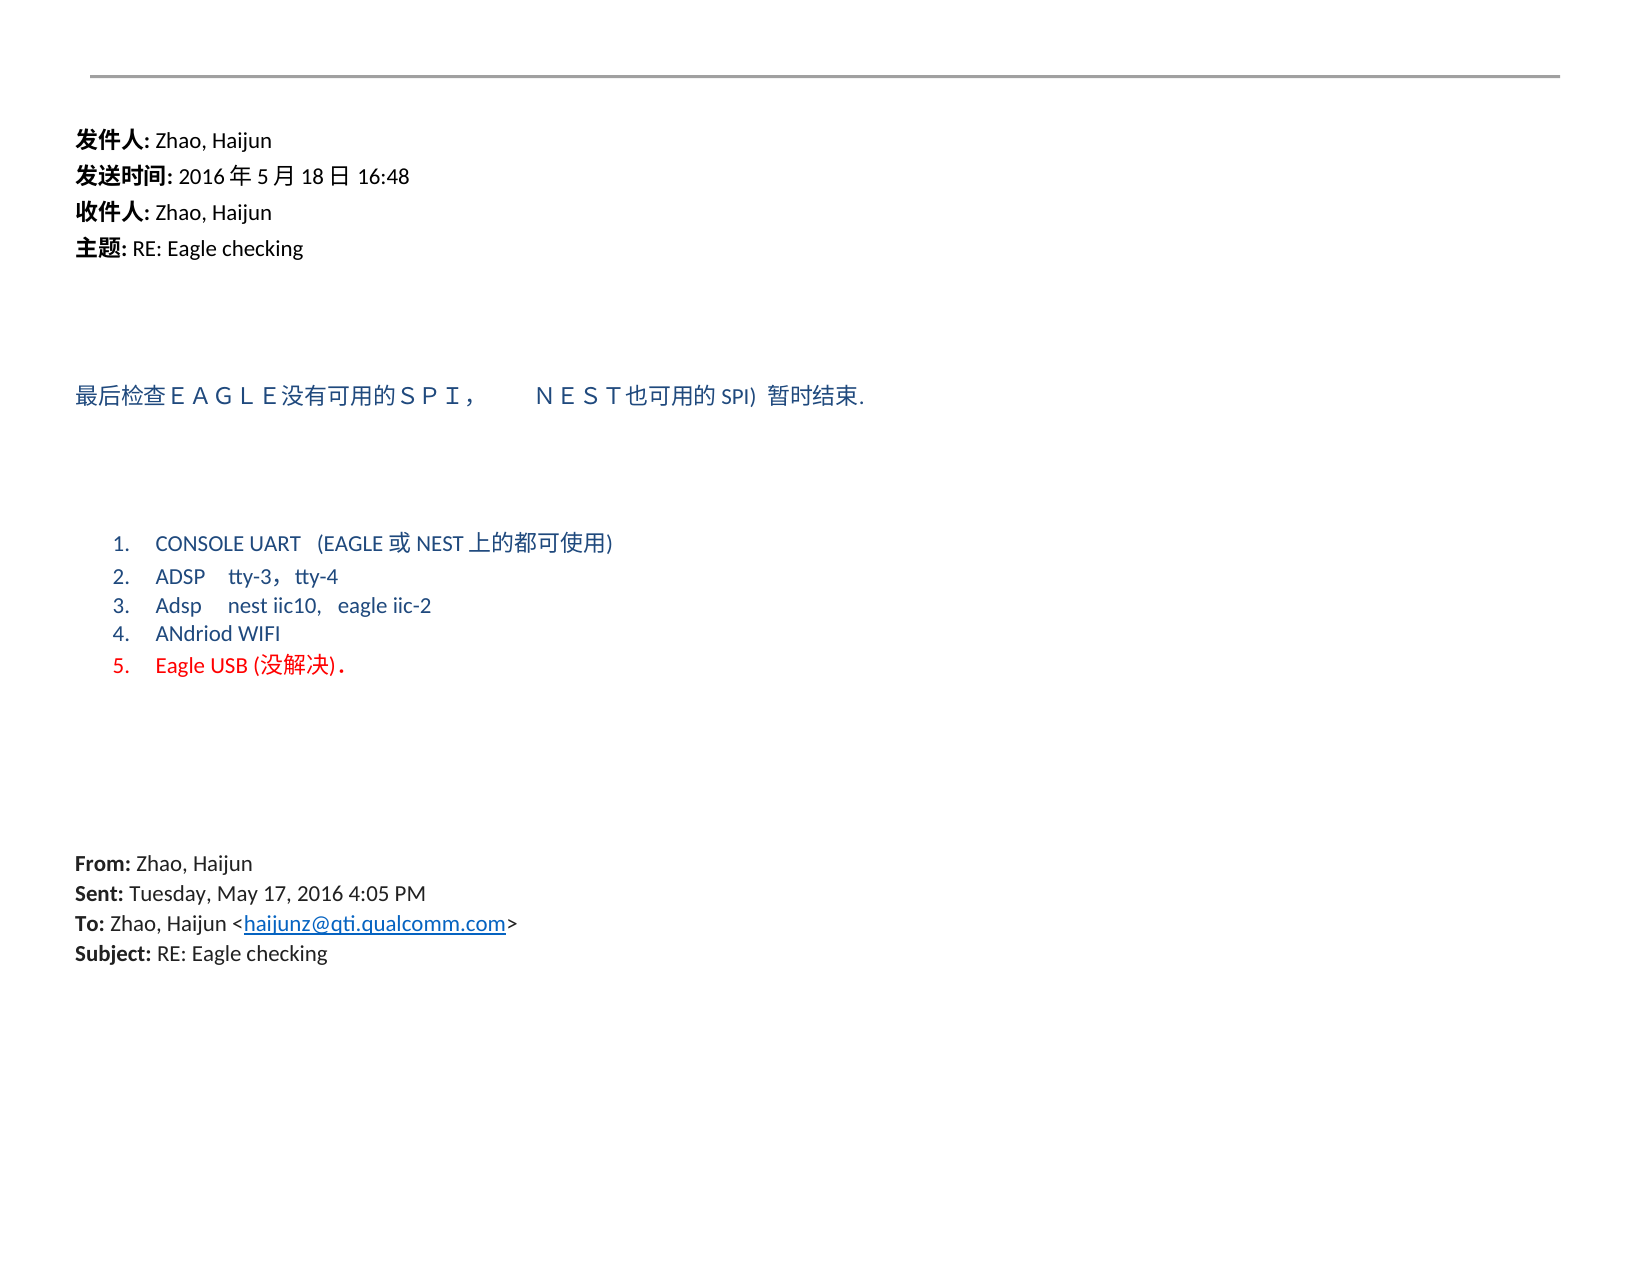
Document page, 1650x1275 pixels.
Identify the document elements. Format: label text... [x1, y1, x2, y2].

text 发件人: Zhao, Haijun 发送时间: 2016年5月18日 16:48 收件人: Zhao, Haijun 主题: RE: Eagle checking [75, 122, 1575, 263]
list 2. ADSP tty-3，tty-4 [112, 558, 1575, 591]
list 4. ANdriod WIFI [112, 619, 1575, 647]
list 1. CONSOLE UART (EAGLE 或NEST上的都可使用) [112, 524, 1575, 558]
text From: Zhao, Haijun Sent: Tuesday, May 17, 2016 4:05 PM To: Zhao, Haijun <haijunz@qti.qualcomm.com> Subject: RE: Eagle checking [75, 849, 1575, 968]
list 3. Adsp nest iic10, eagle iic-2 [112, 591, 1575, 619]
list 5. Eagle USB (没解决)． [112, 647, 1575, 680]
text 最后检查ＥＡＧＬＥ没有可用的ＳＰＩ， ＮＥＳＴ也可用的SPI) 暂时结束. [75, 378, 1575, 412]
